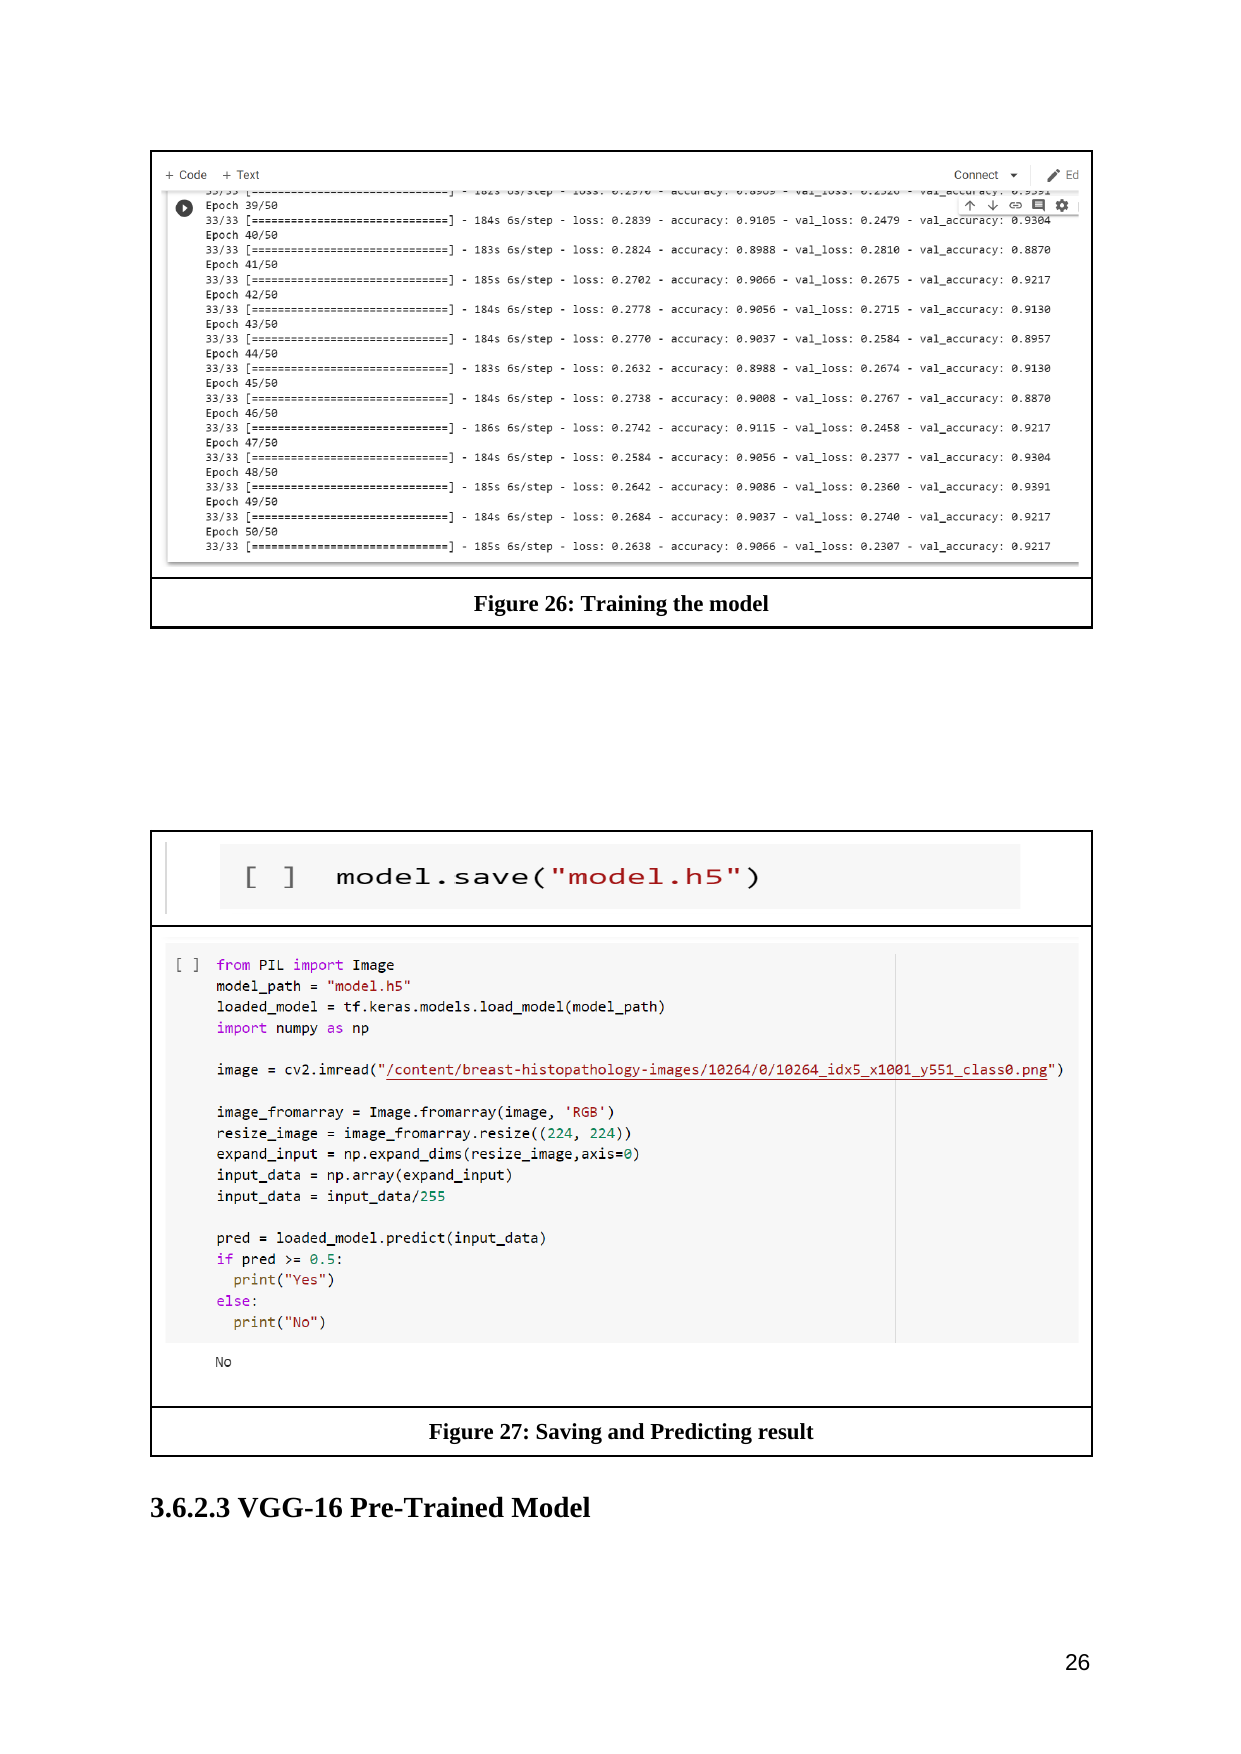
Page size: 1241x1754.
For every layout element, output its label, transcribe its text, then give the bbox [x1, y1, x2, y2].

picture [161, 842, 1021, 914]
table_cell [152, 152, 1091, 577]
table_cell Figure 26: Training the model [152, 579, 1091, 626]
text 3.6.2.3 VGG-16 Pre-Trained Model [150, 1491, 1090, 1524]
table_header [152, 832, 1091, 924]
table_cell Figure 27: Saving and Predicting result [152, 1408, 1091, 1455]
table_cell [152, 927, 1091, 1406]
picture [161, 162, 1079, 567]
picture [161, 937, 1079, 1396]
